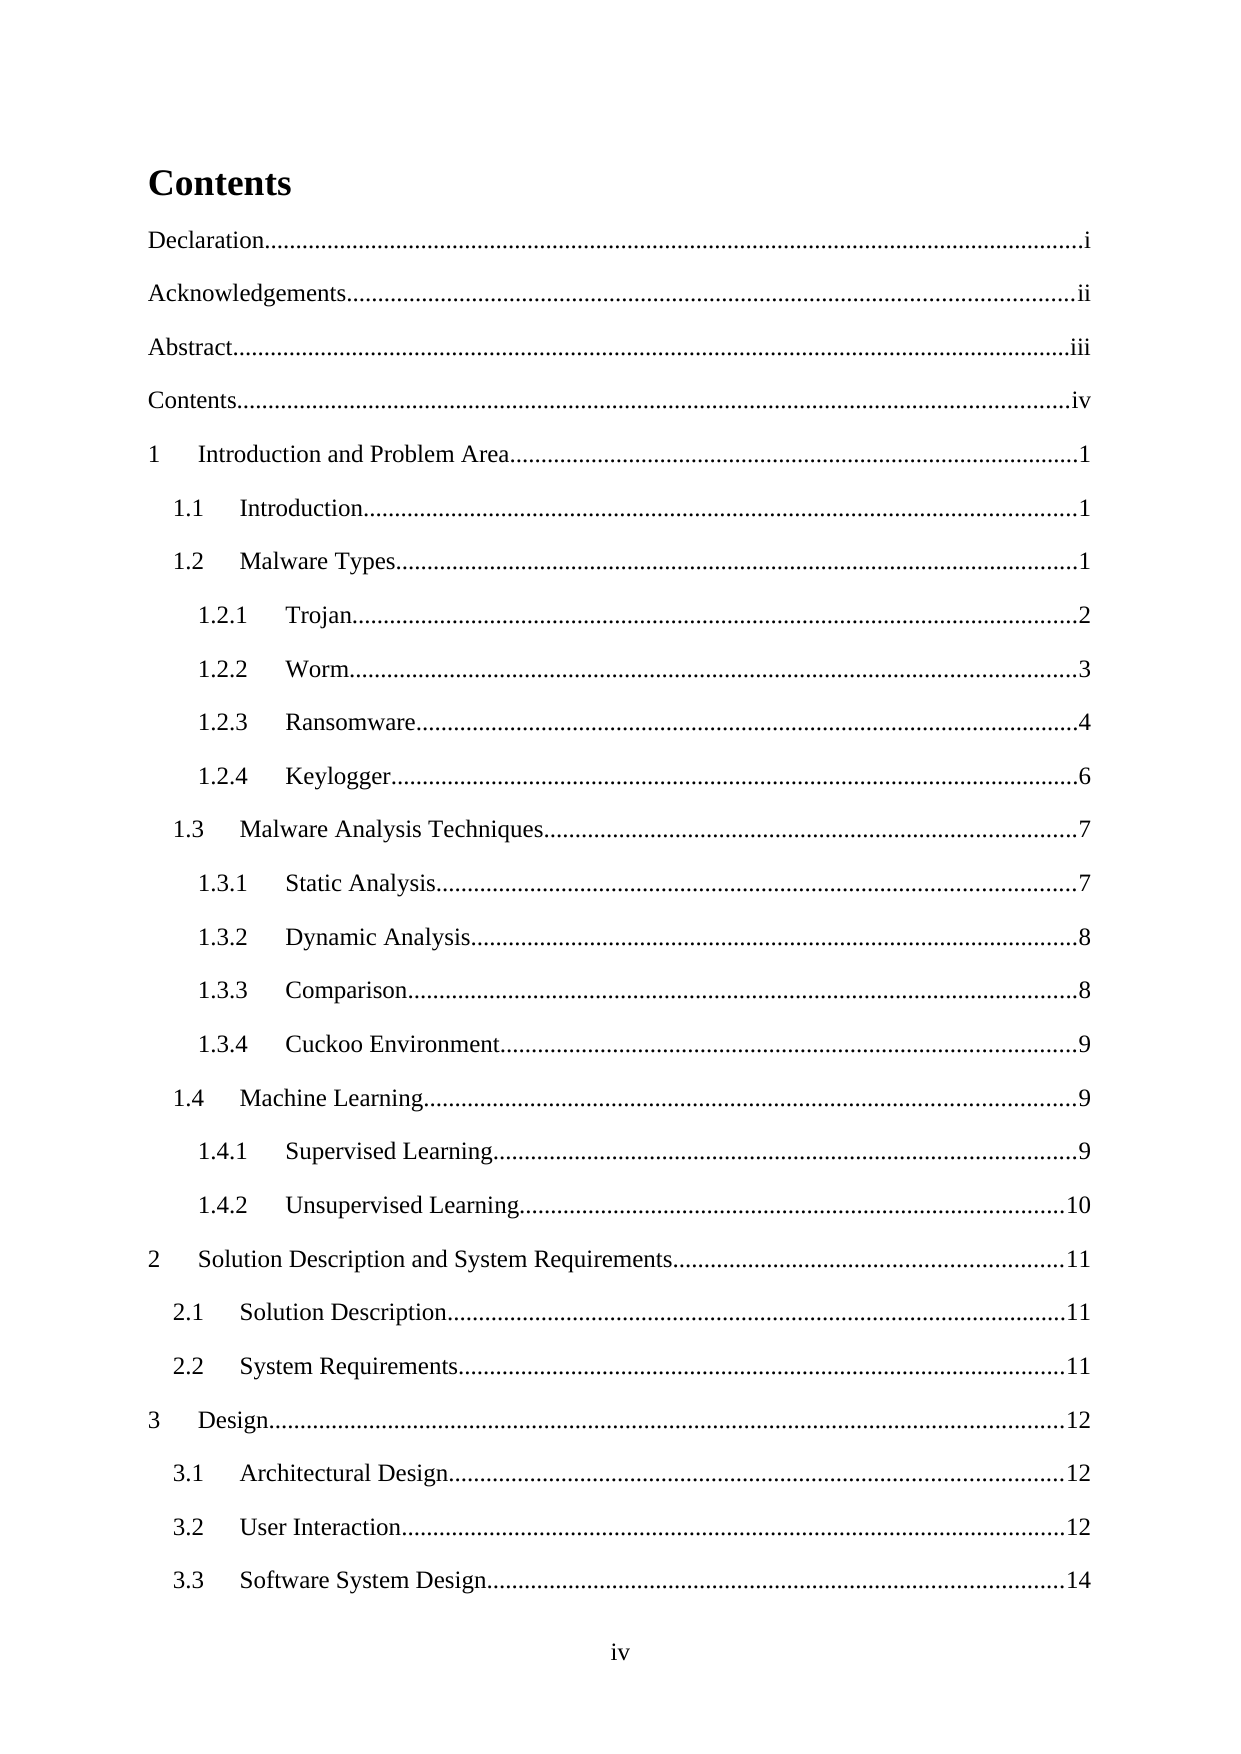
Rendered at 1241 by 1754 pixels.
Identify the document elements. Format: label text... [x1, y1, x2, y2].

text 1.4 Machine Learning 9 [173, 1083, 1092, 1112]
text 1 Introduction and Problem Area 1 [148, 439, 1092, 468]
text 1.2.2 Worm 3 [198, 654, 1092, 682]
text Abstract iii [148, 332, 1092, 361]
text Acknowledgements ii [148, 278, 1092, 307]
text 1.4.2 Unsupervised Learning 10 [198, 1190, 1092, 1219]
text 1.2 Malware Types 1 [173, 546, 1092, 575]
text 2.1 Solution Description 11 [173, 1297, 1092, 1326]
text 1.2.1 Trojan 2 [198, 600, 1092, 629]
text 3.3 Software System Design 14 [173, 1566, 1092, 1594]
text Declaration i [148, 225, 1092, 254]
text 1.3.1 Static Analysis 7 [198, 868, 1092, 897]
text 3.1 Architectural Design 12 [173, 1458, 1092, 1487]
text 1.3.2 Dynamic Analysis 8 [198, 922, 1092, 951]
text 3 Design 12 [148, 1405, 1092, 1433]
text 1.2.4 Keylogger 6 [198, 761, 1092, 790]
text 1.3.3 Comparison 8 [198, 976, 1092, 1004]
text 1.2.3 Ransomware 4 [198, 707, 1092, 736]
text 2.2 System Requirements 11 [173, 1351, 1092, 1380]
text Contents iv [148, 386, 1092, 414]
text 3.2 User Interaction 12 [173, 1512, 1092, 1541]
text 2 Solution Description and System Requirements 11 [148, 1244, 1092, 1272]
text 1.4.1 Supervised Learning 9 [198, 1136, 1092, 1165]
text 1.1 Introduction 1 [173, 493, 1092, 521]
subtitle Contents [148, 160, 1092, 203]
text 1.3.4 Cuckoo Environment 9 [198, 1029, 1092, 1058]
text 1.3 Malware Analysis Techniques 7 [173, 814, 1092, 843]
